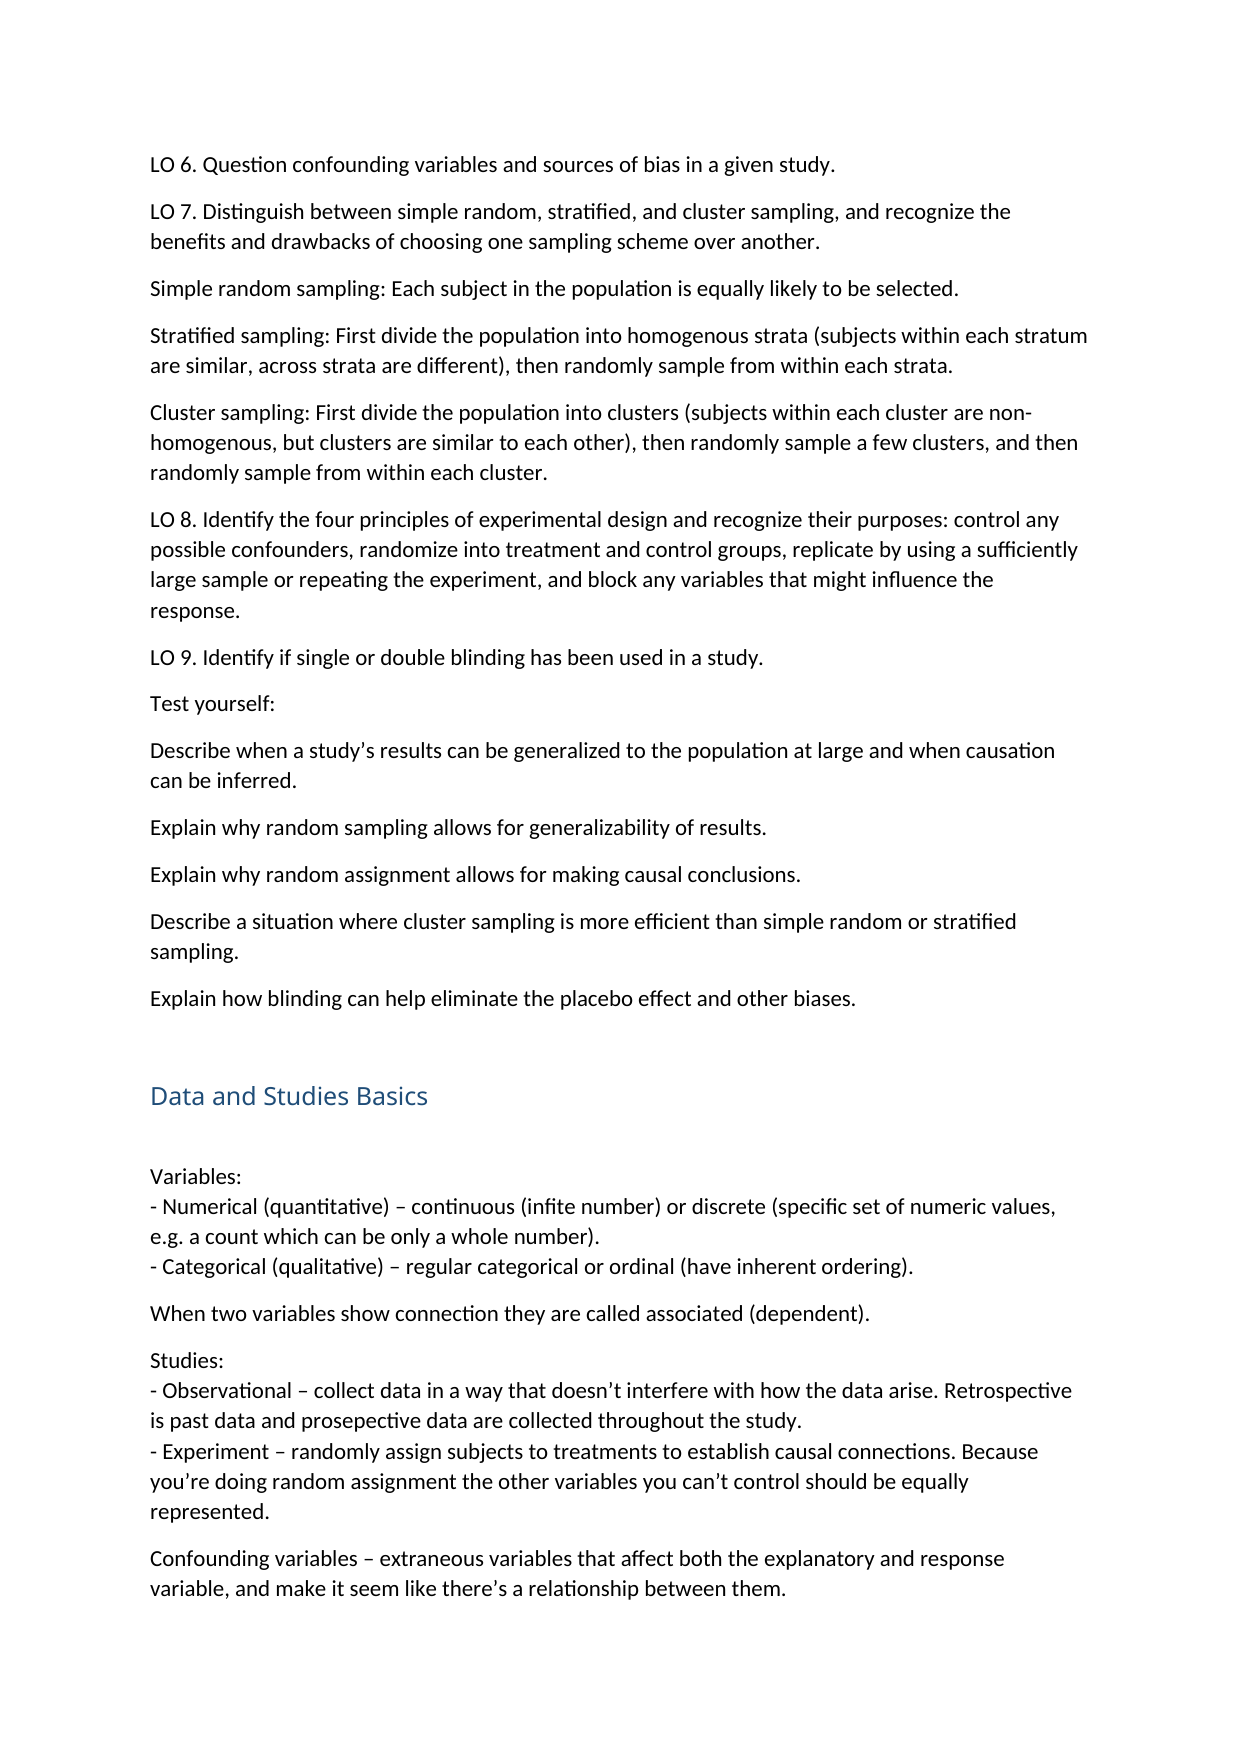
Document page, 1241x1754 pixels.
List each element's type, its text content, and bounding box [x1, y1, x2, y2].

text Cluster sampling: First divide the population into clusters (subjects within each cluster are non-homogenous, but clusters are similar to each other), then randomly sample a few clusters, and then randomly sample from within each cluster. [150, 398, 1090, 486]
text Studies: - Observational – collect data in a way that doesn’t interfere with how the data arise. Retrospective is past data and prosepective data are collected throughout the study. - Experiment – randomly assign subjects to treatments to establish causal connections. Because you’re doing random assignment the other variables you can’t control should be equally represented. [150, 1346, 1090, 1525]
text Confounding variables – extraneous variables that affect both the explanatory and response variable, and make it seem like there’s a relationship between them. [150, 1544, 1090, 1602]
text LO 6. Question confounding variables and sources of bias in a given study. [150, 150, 1090, 178]
text Stratified sampling: First divide the population into homogenous strata (subjects within each stratum are similar, across strata are different), then randomly sample from within each strata. [150, 321, 1090, 379]
text Simple random sampling: Each subject in the population is equally likely to be selected. [150, 274, 1090, 302]
text When two variables show connection they are called associated (dependent). [150, 1299, 1090, 1327]
text Explain why random assignment allows for making causal conclusions. [150, 860, 1090, 888]
text Describe a situation where cluster sampling is more efficient than simple random or stratified sampling. [150, 907, 1090, 966]
text Explain why random sampling allows for generalizability of results. [150, 813, 1090, 842]
text Explain how blinding can help eliminate the placebo effect and other biases. [150, 984, 1090, 1012]
text Test yourself: [150, 689, 1090, 718]
subtitle Data and Studies Basics [150, 1078, 1090, 1112]
text Variables: - Numerical (quantitative) – continuous (infite number) or discrete (specific set of numeric values, e.g. a count which can be only a whole number). - Categorical (qualitative) – regular categorical or ordinal (have inherent ordering). [150, 1162, 1090, 1280]
text LO 8. Identify the four principles of experimental design and recognize their purposes: control any possible confounders, randomize into treatment and control groups, replicate by using a sufficiently large sample or repeating the experiment, and block any variables that might influence the response. [150, 505, 1090, 624]
text LO 9. Identify if single or double blinding has been used in a study. [150, 643, 1090, 671]
text LO 7. Distinguish between simple random, stratified, and cluster sampling, and recognize the benefits and drawbacks of choosing one sampling scheme over another. [150, 197, 1090, 255]
text Describe when a study’s results can be generalized to the population at large and when causation can be inferred. [150, 736, 1090, 795]
